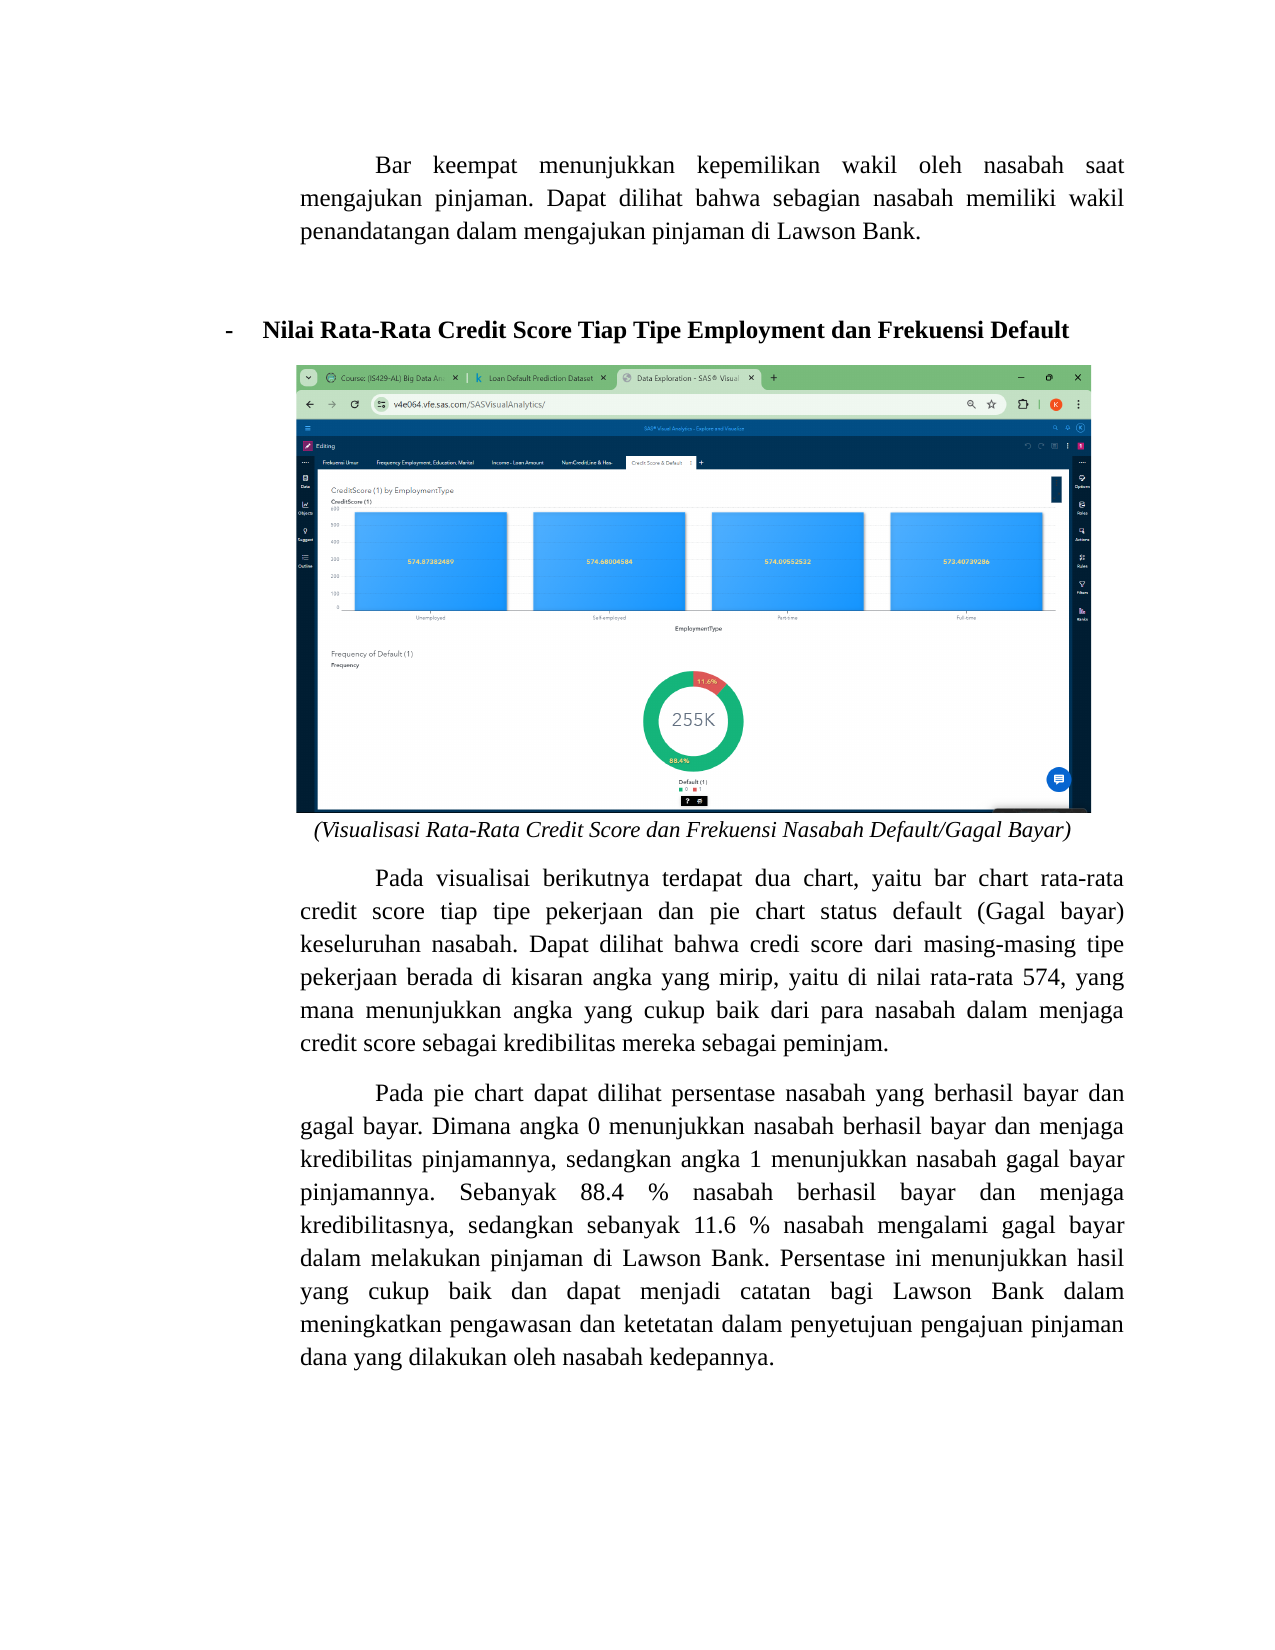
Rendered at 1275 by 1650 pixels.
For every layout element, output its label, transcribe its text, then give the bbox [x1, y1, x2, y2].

picture [296, 365, 1092, 813]
text Pada pie chart dapat dilihat persentase nasabah yang berhasil bayar dan gagal bayar. Dimana angka 0 menunjukkan nasabah berhasil bayar dan menjaga kredibilitas pinjamannya, sedangkan angka 1 menunjukkan nasabah gagal bayar pinjamannya. Sebanyak 88.4 % nasabah berhasil bayar dan menjaga kredibilitasnya, sedangkan sebanyak 11.6 % nasabah mengalami gagal bayar dalam melakukan pinjaman di Lawson Bank. Persentase ini menunjukkan hasil yang cukup baik dan dapat menjadi catatan bagi Lawson Bank dalam meningkatkan pengawasan dan ketetatan dalam penyetujuan pengajuan pinjaman dana yang dilakukan oleh nasabah kedepannya. [300, 1078, 1125, 1371]
text Pada visualisai berikutnya terdapat dua chart, yaitu bar chart rata-rata credit score tiap tipe pekerjaan dan pie chart status default (Gagal bayar) keseluruhan nasabah. Dapat dilihat bahwa credi score dari masing-masing tipe pekerjaan berada di kisaran angka yang mirip, yaitu di nilai rata-rata 574, yang mana menunjukkan angka yang cukup baik dari para nasabah dalam menjaga credit score sebagai kredibilitas mereka sebagai peminjam. [300, 863, 1125, 1057]
text (Visualisasi Rata-Rata Credit Score dan Frekuensi Nasabah Default/Gagal Bayar) [262, 816, 1125, 843]
list Nilai Rata-Rata Credit Score Tiap Tipe Employment dan Frekuensi Default [225, 315, 1125, 344]
text Bar keempat menunjukkan kepemilikan wakil oleh nasabah saat mengajukan pinjaman. Dapat dilihat bahwa sebagian nasabah memiliki wakil penandatangan dalam mengajukan pinjaman di Lawson Bank. [300, 150, 1125, 245]
